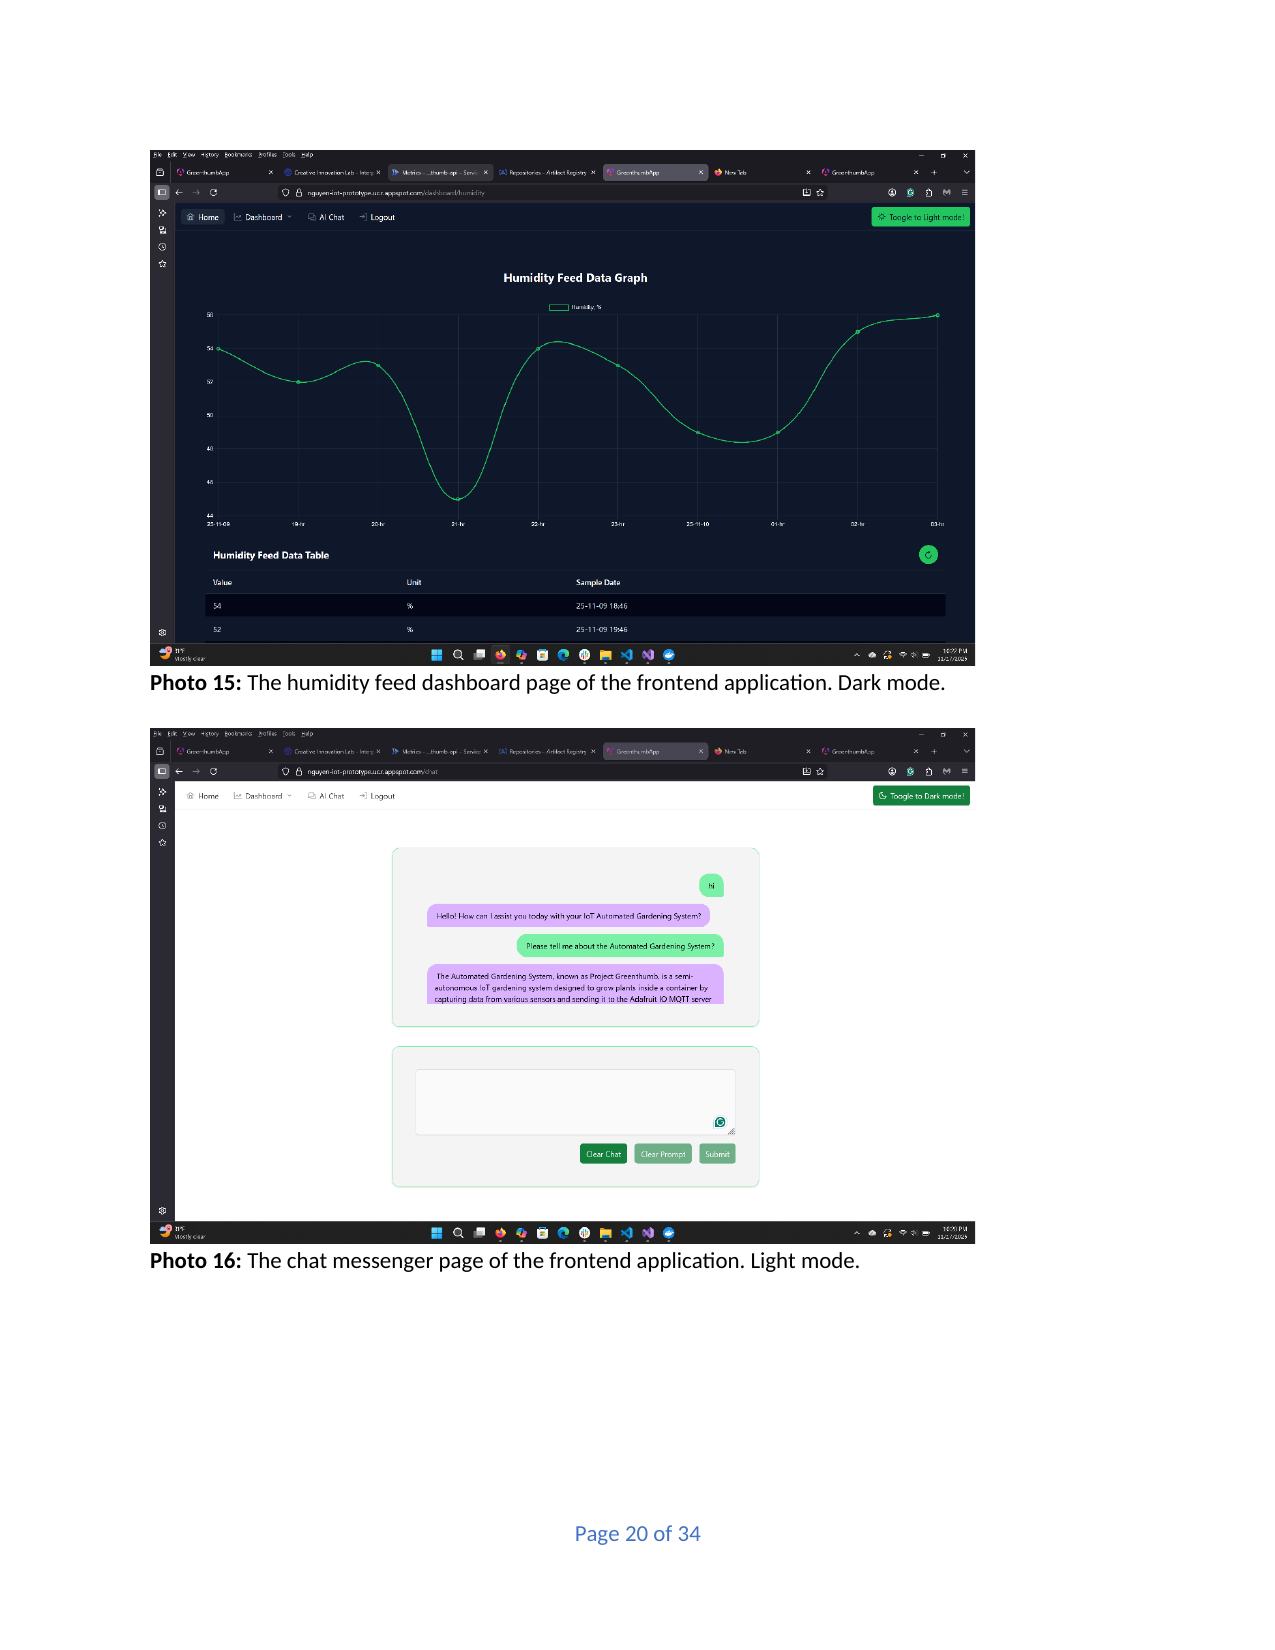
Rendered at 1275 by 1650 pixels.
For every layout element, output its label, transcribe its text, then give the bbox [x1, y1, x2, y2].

text Photo 16: The chat messenger page of the frontend application. Light mode. [150, 1246, 1125, 1274]
picture [150, 728, 976, 1244]
picture [150, 150, 976, 666]
text Photo 15: The humidity feed dashboard page of the frontend application. Dark mode. [150, 668, 1125, 696]
